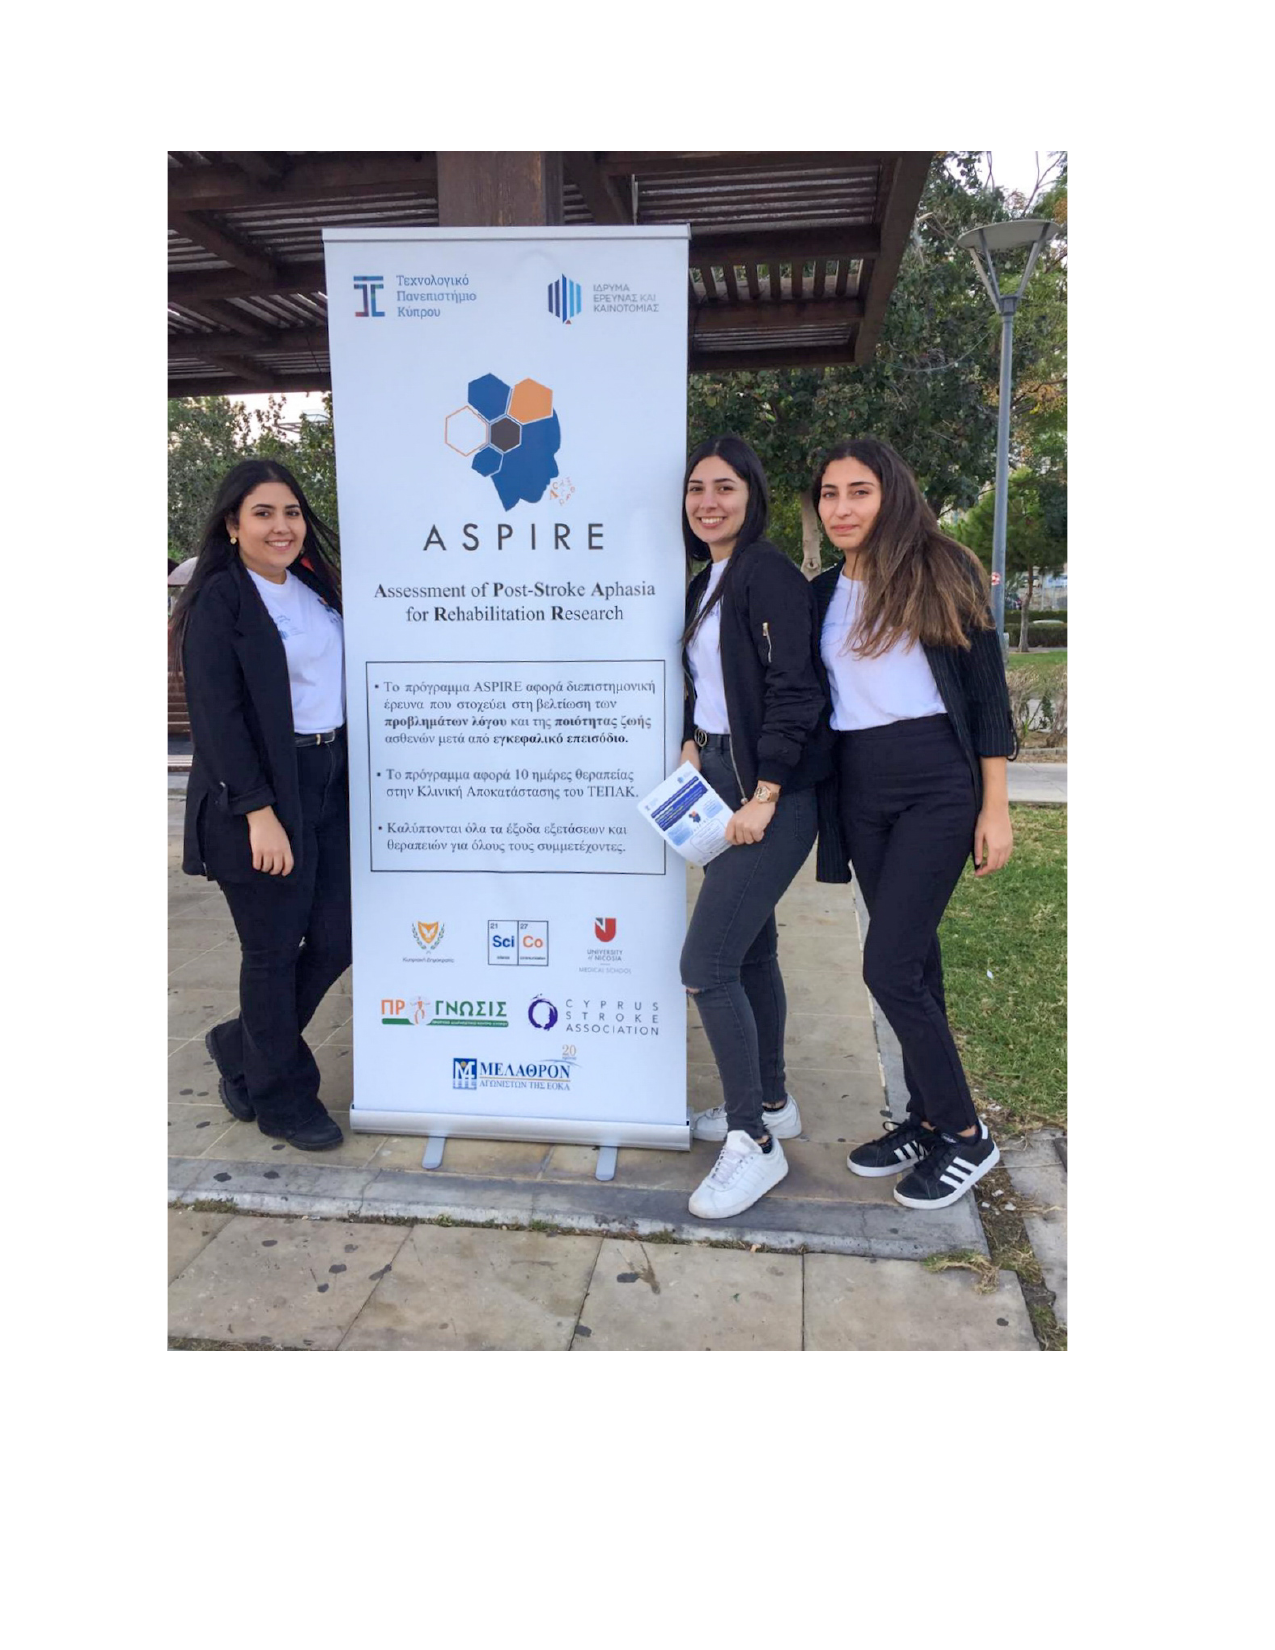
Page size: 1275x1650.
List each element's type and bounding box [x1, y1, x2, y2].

picture [167, 151, 1068, 1351]
